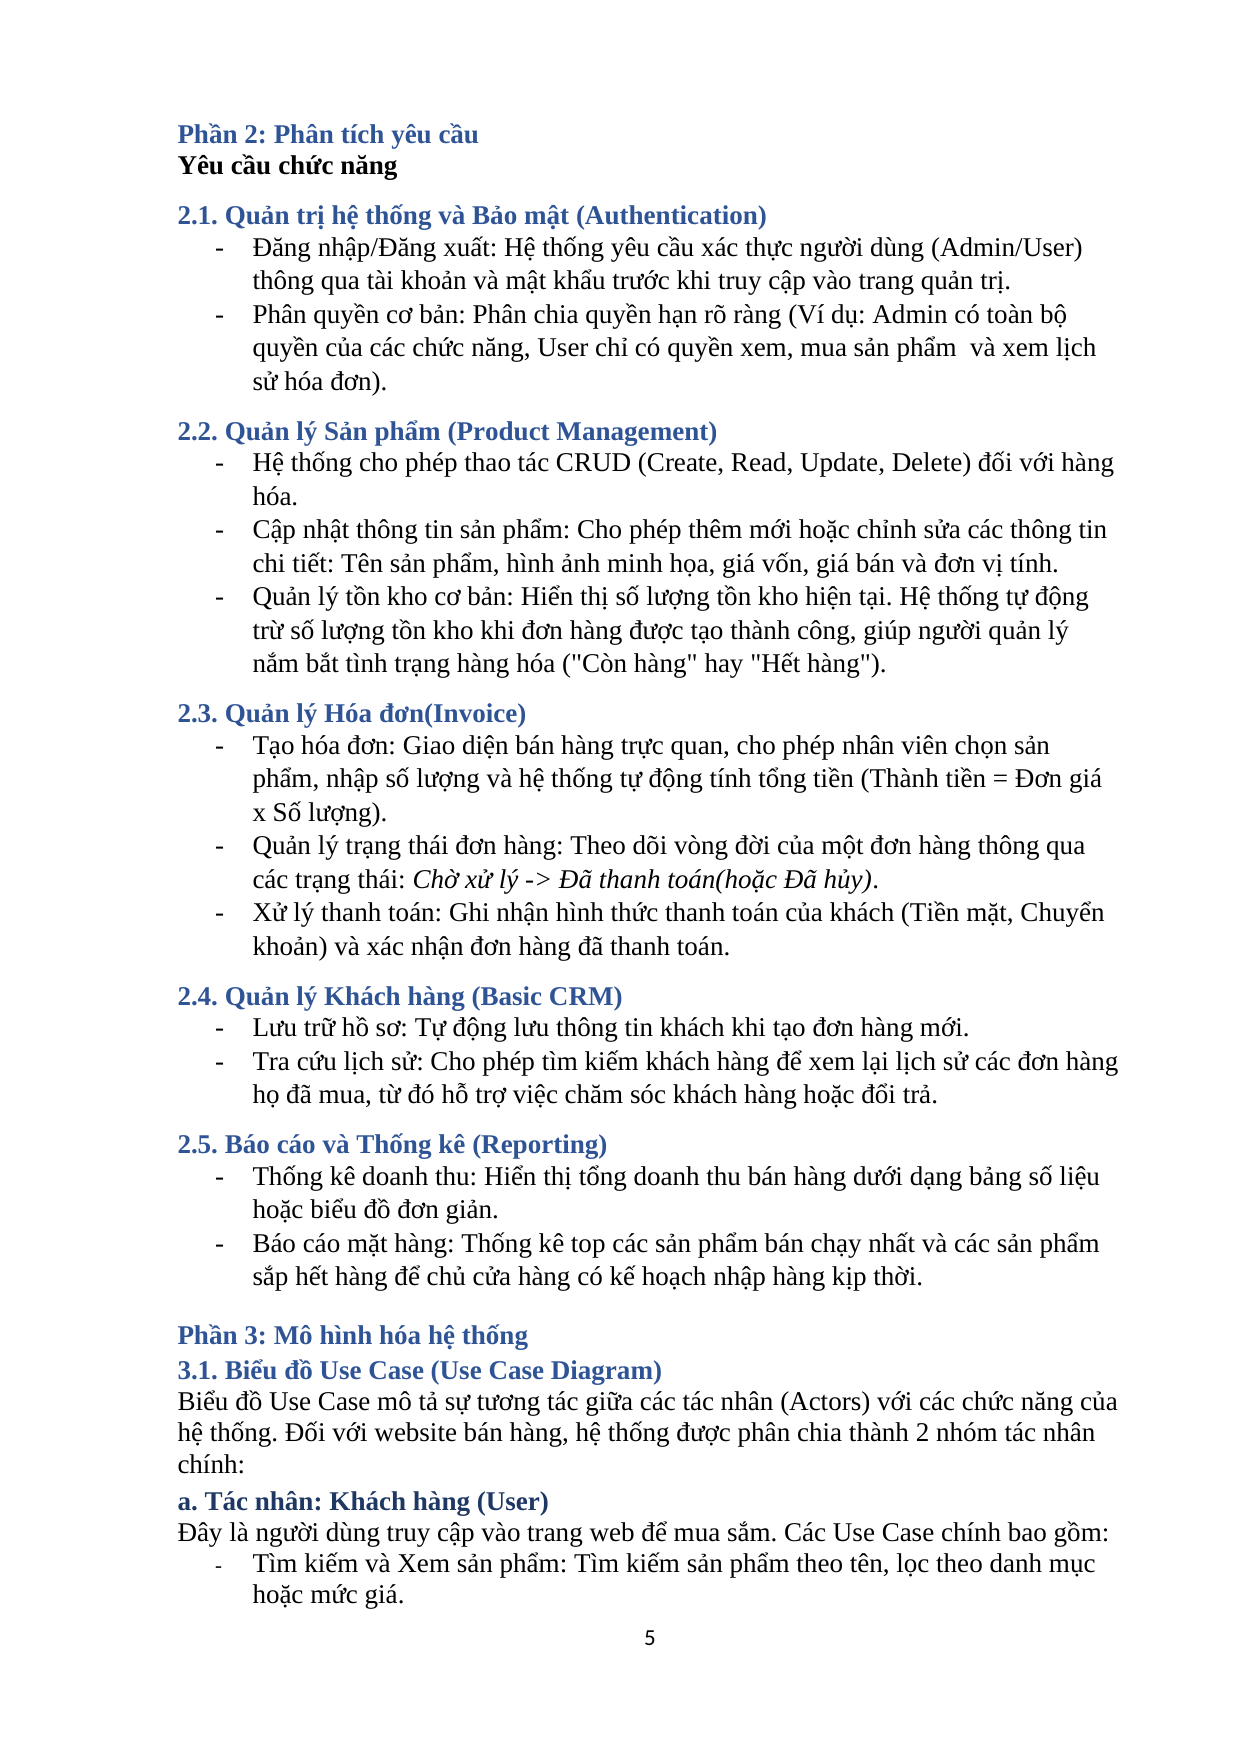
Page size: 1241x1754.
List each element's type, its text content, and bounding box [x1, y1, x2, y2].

subtitle 2.2. Quản lý Sản phẩm (Product Management) [177, 415, 1122, 446]
list Cập nhật thông tin sản phẩm: Cho phép thêm mới hoặc chỉnh sửa các thông tin chi tiết: Tên sản phẩm, hình ảnh minh họa, giá vốn, giá bán và đơn vị tính. [215, 513, 1122, 578]
text Biểu đồ Use Case mô tả sự tương tác giữa các tác nhân (Actors) với các chức năng của hệ thống. Đối với website bán hàng, hệ thống được phân chia thành 2 nhóm tác nhân chính: [177, 1385, 1122, 1479]
subtitle a. Tác nhân: Khách hàng (User) [177, 1485, 1122, 1516]
list Tạo hóa đơn: Giao diện bán hàng trực quan, cho phép nhân viên chọn sản phẩm, nhập số lượng và hệ thống tự động tính tổng tiền (Thành tiền = Đơn giá x Số lượng). [215, 729, 1122, 827]
list Tìm kiếm và Xem sản phẩm: Tìm kiếm sản phẩm theo tên, lọc theo danh mục hoặc mức giá. [215, 1547, 1122, 1610]
list Tra cứu lịch sử: Cho phép tìm kiếm khách hàng để xem lại lịch sử các đơn hàng họ đã mua, từ đó hỗ trợ việc chăm sóc khách hàng hoặc đổi trả. [215, 1045, 1122, 1109]
subtitle 3.1. Biểu đồ Use Case (Use Case Diagram) [177, 1354, 1122, 1385]
list Xử lý thanh toán: Ghi nhận hình thức thanh toán của khách (Tiền mặt, Chuyển khoản) và xác nhận đơn hàng đã thanh toán. [215, 896, 1122, 961]
list Báo cáo mặt hàng: Thống kê top các sản phẩm bán chạy nhất và các sản phẩm sắp hết hàng để chủ cửa hàng có kế hoạch nhập hàng kịp thời. [215, 1227, 1122, 1292]
text Yêu cầu chức năng [177, 149, 1122, 180]
list Lưu trữ hồ sơ: Tự động lưu thông tin khách khi tạo đơn hàng mới. [215, 1011, 1122, 1042]
list Đăng nhập/Đăng xuất: Hệ thống yêu cầu xác thực người dùng (Admin/User) thông qua tài khoản và mật khẩu trước khi truy cập vào trang quản trị. [215, 231, 1122, 295]
list Quản lý trạng thái đơn hàng: Theo dõi vòng đời của một đơn hàng thông qua các trạng thái: Chờ xử lý -> Đã thanh toán(hoặc Đã hủy). [215, 829, 1122, 894]
list Quản lý tồn kho cơ bản: Hiển thị số lượng tồn kho hiện tại. Hệ thống tự động trừ số lượng tồn kho khi đơn hàng được tạo thành công, giúp người quản lý nắm bắt tình trạng hàng hóa ("Còn hàng" hay "Hết hàng"). [215, 580, 1122, 678]
subtitle 2.5. Báo cáo và Thống kê (Reporting) [177, 1129, 1122, 1160]
subtitle Phần 2: Phân tích yêu cầu [177, 118, 1122, 149]
list Thống kê doanh thu: Hiển thị tổng doanh thu bán hàng dưới dạng bảng số liệu hoặc biểu đồ đơn giản. [215, 1160, 1122, 1224]
subtitle Phần 3: Mô hình hóa hệ thống [177, 1319, 1122, 1350]
list Phân quyền cơ bản: Phân chia quyền hạn rõ ràng (Ví dụ: Admin có toàn bộ quyền của các chức năng, User chỉ có quyền xem, mua sản phẩm và xem lịch sử hóa đơn). [215, 298, 1122, 396]
subtitle 2.4. Quản lý Khách hàng (Basic CRM) [177, 980, 1122, 1011]
list Hệ thống cho phép thao tác CRUD (Create, Read, Update, Delete) đối với hàng hóa. [215, 446, 1122, 511]
subtitle 2.1. Quản trị hệ thống và Bảo mật (Authentication) [177, 199, 1122, 231]
subtitle 2.3. Quản lý Hóa đơn(Invoice) [177, 698, 1122, 729]
text Đây là người dùng truy cập vào trang web để mua sắm. Các Use Case chính bao gồm: [177, 1516, 1122, 1547]
